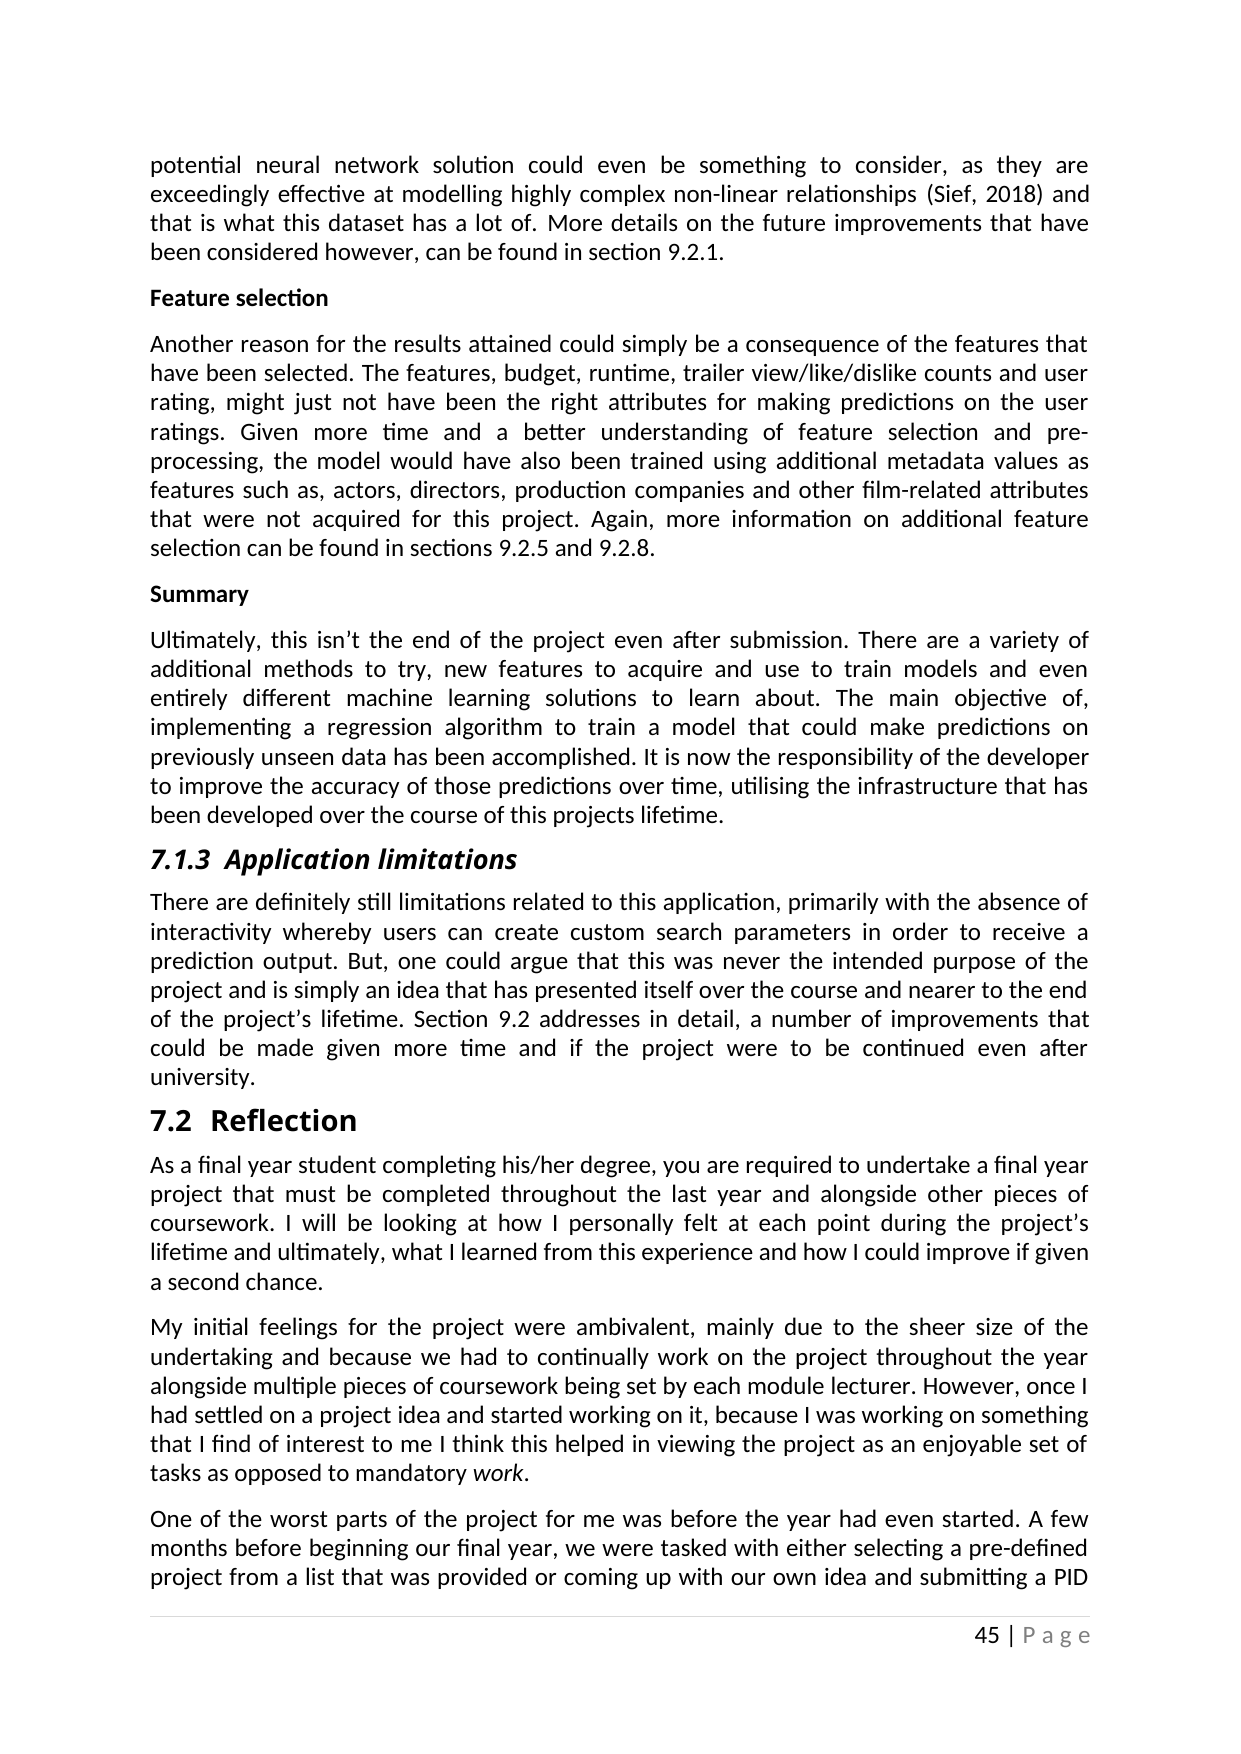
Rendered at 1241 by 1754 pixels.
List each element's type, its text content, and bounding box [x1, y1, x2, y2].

subtitle Reflection [150, 1108, 1090, 1137]
text My initial feelings for the project were ambivalent, mainly due to the sheer size of the undertaking and because we had to continually work on the project throughout the year alongside multiple pieces of coursework being set by each module lecturer. However, once I had settled on a project idea and started working on it, because I was working on something that I find of interest to me I think this helped in viewing the project as an enjoyable set of tasks as opposed to mandatory work. [150, 1312, 1090, 1487]
text Feature selection [150, 283, 1090, 312]
text There are definitely still limitations related to this application, primarily with the absence of interactivity whereby users can create custom search parameters in order to receive a prediction output. But, one could argue that this was never the intended purpose of the project and is simply an idea that has presented itself over the course and nearer to the end of the project’s lifetime. Section 9.2 addresses in detail, a number of improvements that could be made given more time and if the project were to be continued even after university. [150, 887, 1090, 1092]
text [150, 150, 1090, 267]
subtitle Application limitations [150, 846, 1090, 875]
text As a final year student completing his/her degree, you are required to undertake a final year project that must be completed throughout the last year and alongside other pieces of coursework. I will be looking at how I personally felt at each point during the project’s lifetime and ultimately, what I learned from this experience and how I could improve if given a second chance. [150, 1150, 1090, 1296]
text Summary [150, 579, 1090, 608]
text Another reason for the results attained could simply be a consequence of the features that have been selected. The features, budget, runtime, trailer view/like/dislike counts and user rating, might just not have been the right attributes for making predictions on the user ratings. Given more time and a better understanding of feature selection and pre-processing, the model would have also been trained using additional metadata values as features such as, actors, directors, production companies and other film-related attributes that were not acquired for this project. Again, more information on additional feature selection can be found in sections 9.2.5 and 9.2.8. [150, 329, 1090, 562]
text Ultimately, this isn’t the end of the project even after submission. There are a variety of additional methods to try, new features to acquire and use to train models and even entirely different machine learning solutions to learn about. The main objective of, implementing a regression algorithm to train a model that could make predictions on previously unseen data has been accomplished. It is now the responsibility of the developer to improve the accuracy of those predictions over time, utilising the infrastructure that has been developed over the course of this projects lifetime. [150, 625, 1090, 829]
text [150, 1504, 1090, 1592]
